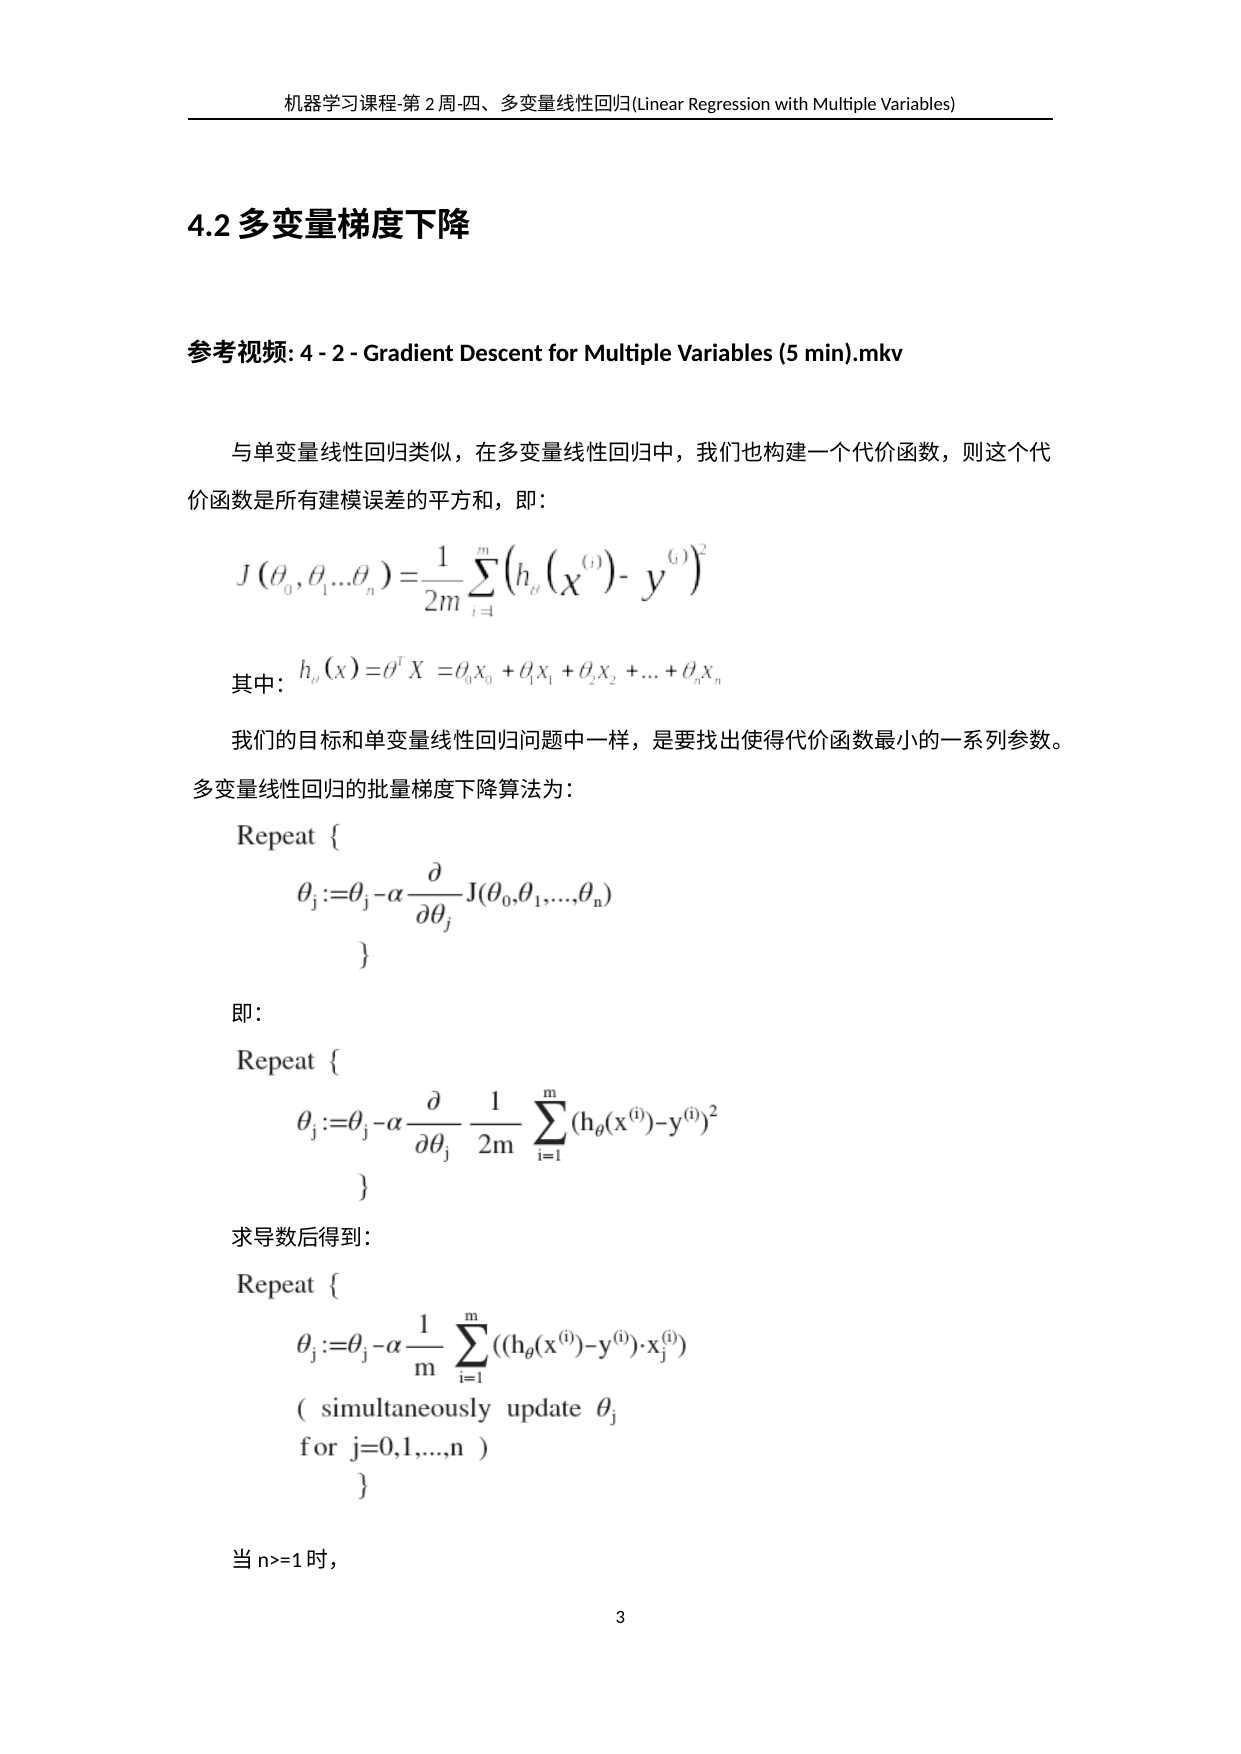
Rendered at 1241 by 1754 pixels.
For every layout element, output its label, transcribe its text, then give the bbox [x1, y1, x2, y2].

picture [231, 820, 618, 972]
picture [231, 1268, 697, 1503]
text 求导数后得到： [187, 1220, 1053, 1252]
text 其中： [187, 642, 1053, 707]
picture [231, 1044, 729, 1204]
text 与单变量线性回归类似，在多变量线性回归中，我们也构建一个代价函数，则这个代价函数是所有建模误差的平方和，即： [187, 434, 1053, 515]
text 即： [187, 996, 1053, 1028]
text 当n>=1时， [187, 1542, 1053, 1574]
text 4.2 多变量梯度下降 [187, 189, 1053, 254]
text 我们的目标和单变量线性回归问题中一样，是要找出使得代价函数最小的一系列参数。 多变量线性回归的批量梯度下降算法为： [187, 723, 1053, 804]
text 参考视频: 4 - 2 - Gradient Descent for Multiple Variables (5 min).mkv [187, 318, 1053, 383]
